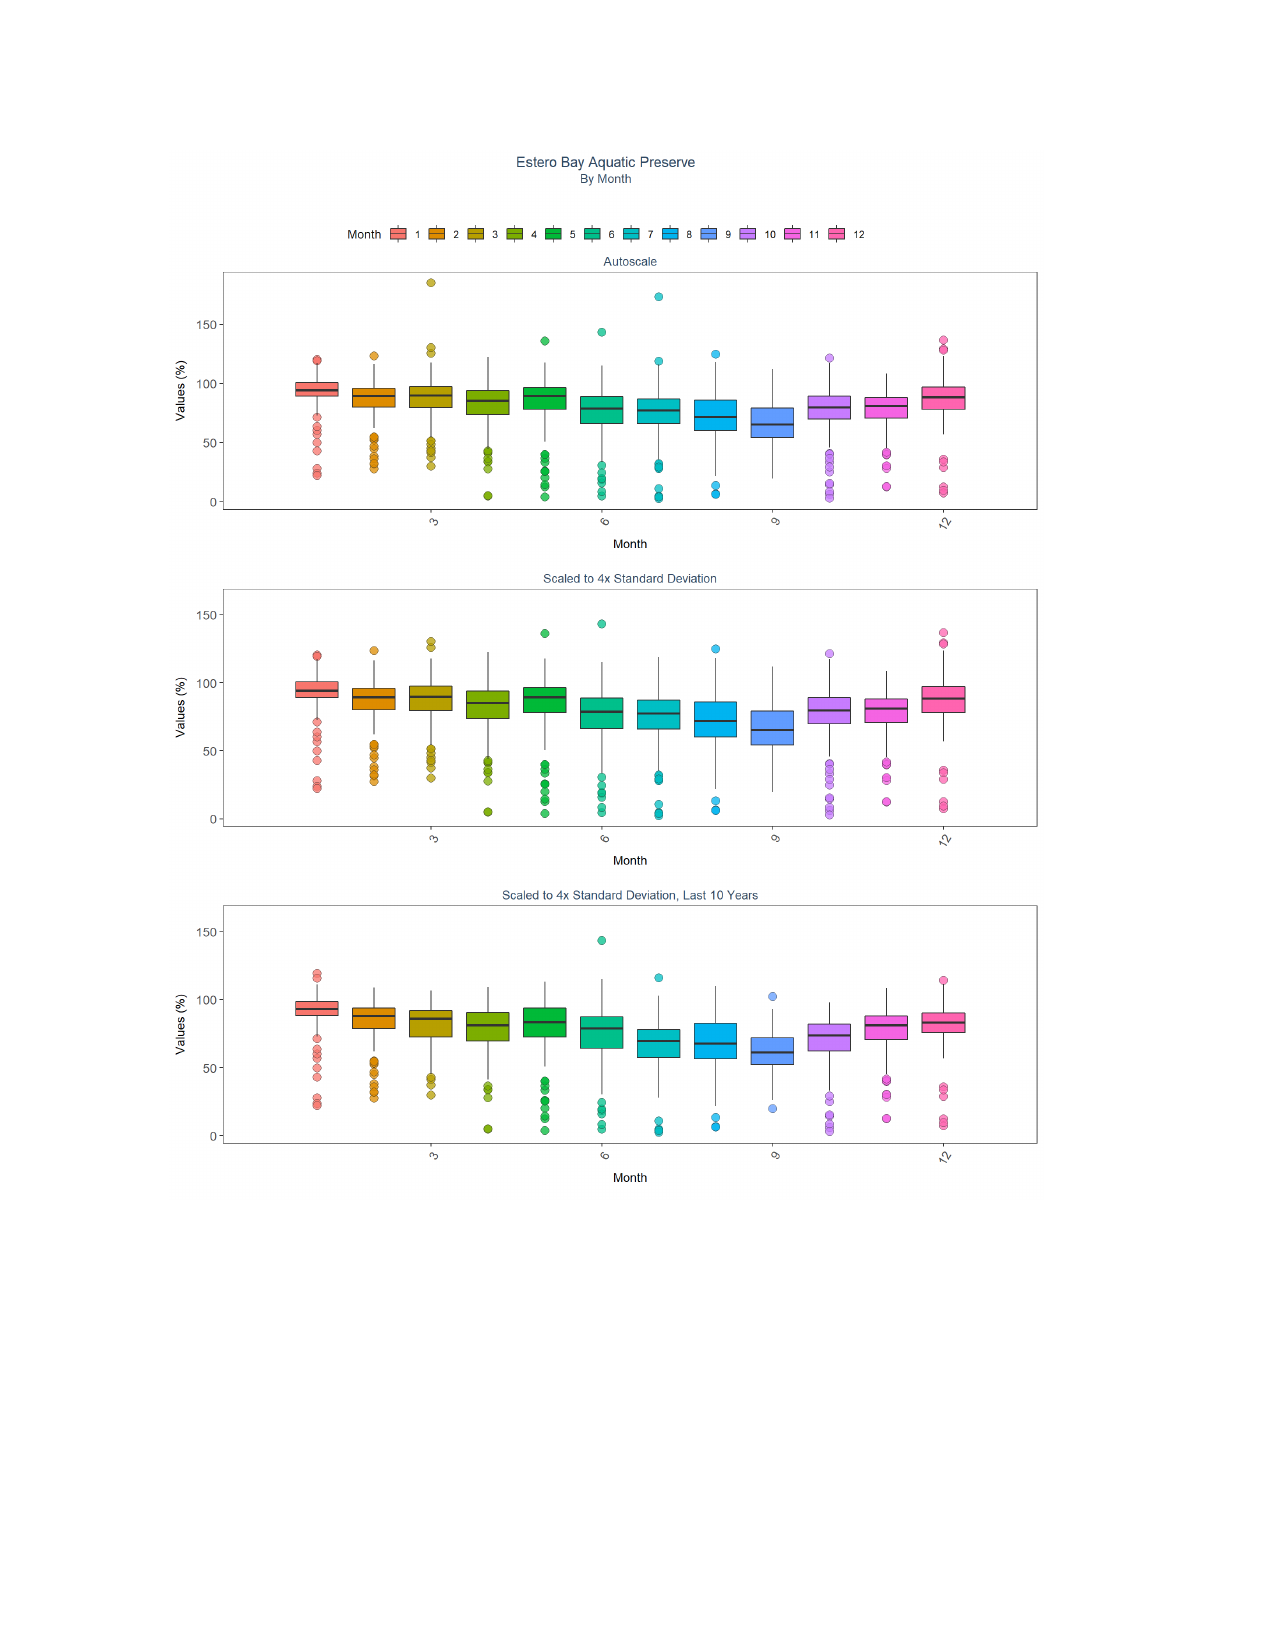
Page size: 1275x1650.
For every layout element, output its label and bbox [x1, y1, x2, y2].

picture [168, 150, 1044, 1200]
